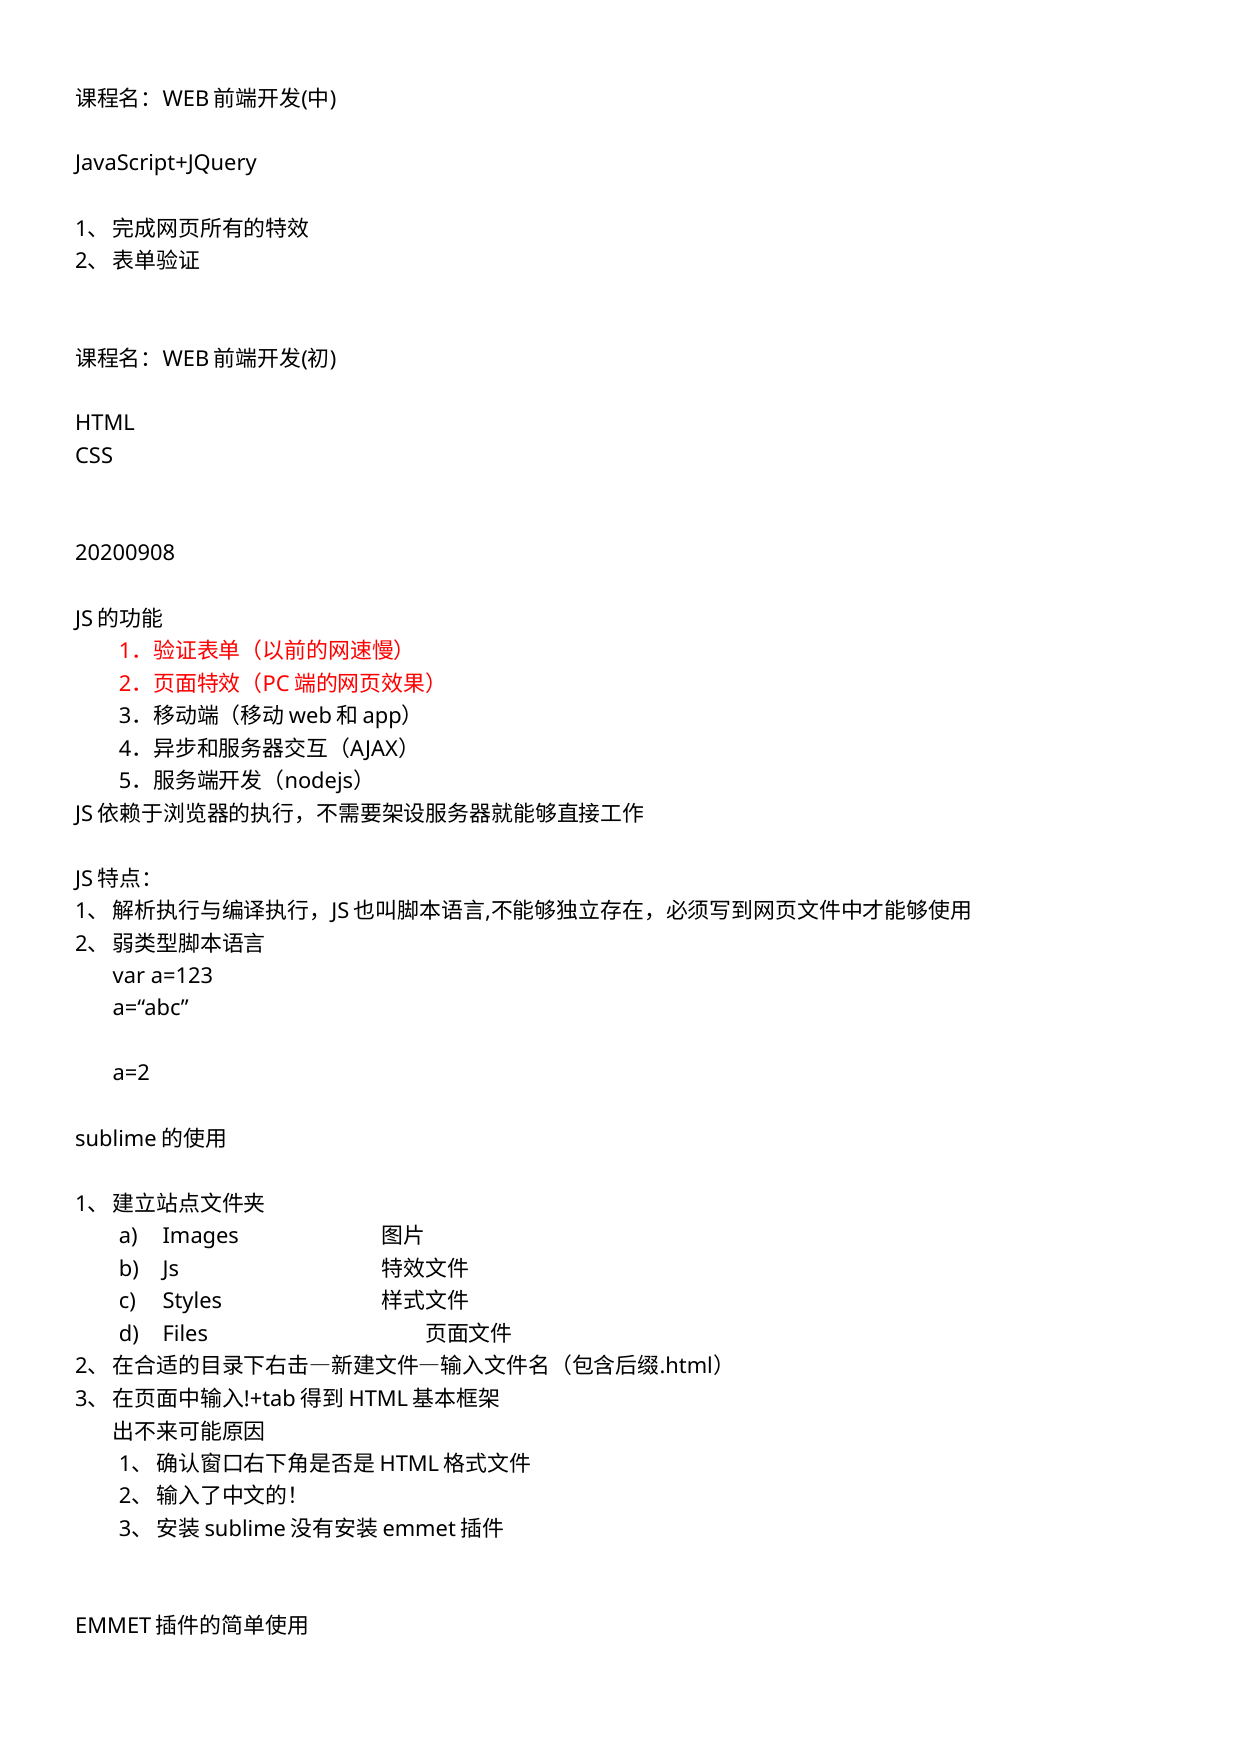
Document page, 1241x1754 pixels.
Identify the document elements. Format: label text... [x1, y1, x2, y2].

text 20200908 [75, 536, 1165, 568]
text JavaScript+JQuery [75, 146, 1165, 178]
list Styles 样式文件 [119, 1283, 1165, 1316]
text CSS [75, 438, 1165, 471]
list Images 图片 [119, 1218, 1165, 1251]
list Js 特效文件 [119, 1251, 1165, 1283]
list 在合适的目录下右击—新建文件—输入文件名（包含后缀.html） [75, 1348, 1165, 1381]
list 完成网页所有的特效 [75, 211, 1165, 243]
list 在页面中输入!+tab得到HTML基本框架 [75, 1381, 1165, 1413]
list 页面特效（PC端的网页效果） [75, 666, 1165, 698]
text JS依赖于浏览器的执行，不需要架设服务器就能够直接工作 [75, 796, 1165, 828]
text JS特点： [75, 861, 1165, 893]
text 课程名：WEB前端开发(中) [75, 81, 1165, 113]
text sublime的使用 [75, 1121, 1165, 1153]
list 解析执行与编译执行，JS也叫脚本语言,不能够独立存在，必须写到网页文件中才能够使用 [75, 893, 1165, 926]
list 异步和服务器交互（AJAX） [75, 731, 1165, 763]
text 出不来可能原因 [75, 1413, 1165, 1446]
list 验证表单（以前的网速慢） [75, 633, 1165, 666]
list 安装sublime没有安装emmet插件 [119, 1511, 1165, 1543]
list 建立站点文件夹 [75, 1186, 1165, 1218]
list a=2 [112, 1056, 1165, 1088]
text EMMET插件的简单使用 [75, 1608, 1165, 1641]
list Files 页面文件 [119, 1316, 1165, 1348]
list 服务端开发（nodejs） [75, 763, 1165, 796]
list a=“abc” [112, 991, 1165, 1023]
list 移动端（移动web和app） [75, 698, 1165, 731]
list var a=123 [112, 958, 1165, 991]
text JS的功能 [75, 601, 1165, 633]
list 确认窗口右下角是否是HTML格式文件 [119, 1446, 1165, 1478]
text HTML [75, 406, 1165, 438]
list 弱类型脚本语言 [75, 926, 1165, 958]
list 输入了中文的！ [119, 1478, 1165, 1511]
text 课程名：WEB前端开发(初) [75, 341, 1165, 373]
list 表单验证 [75, 243, 1165, 276]
